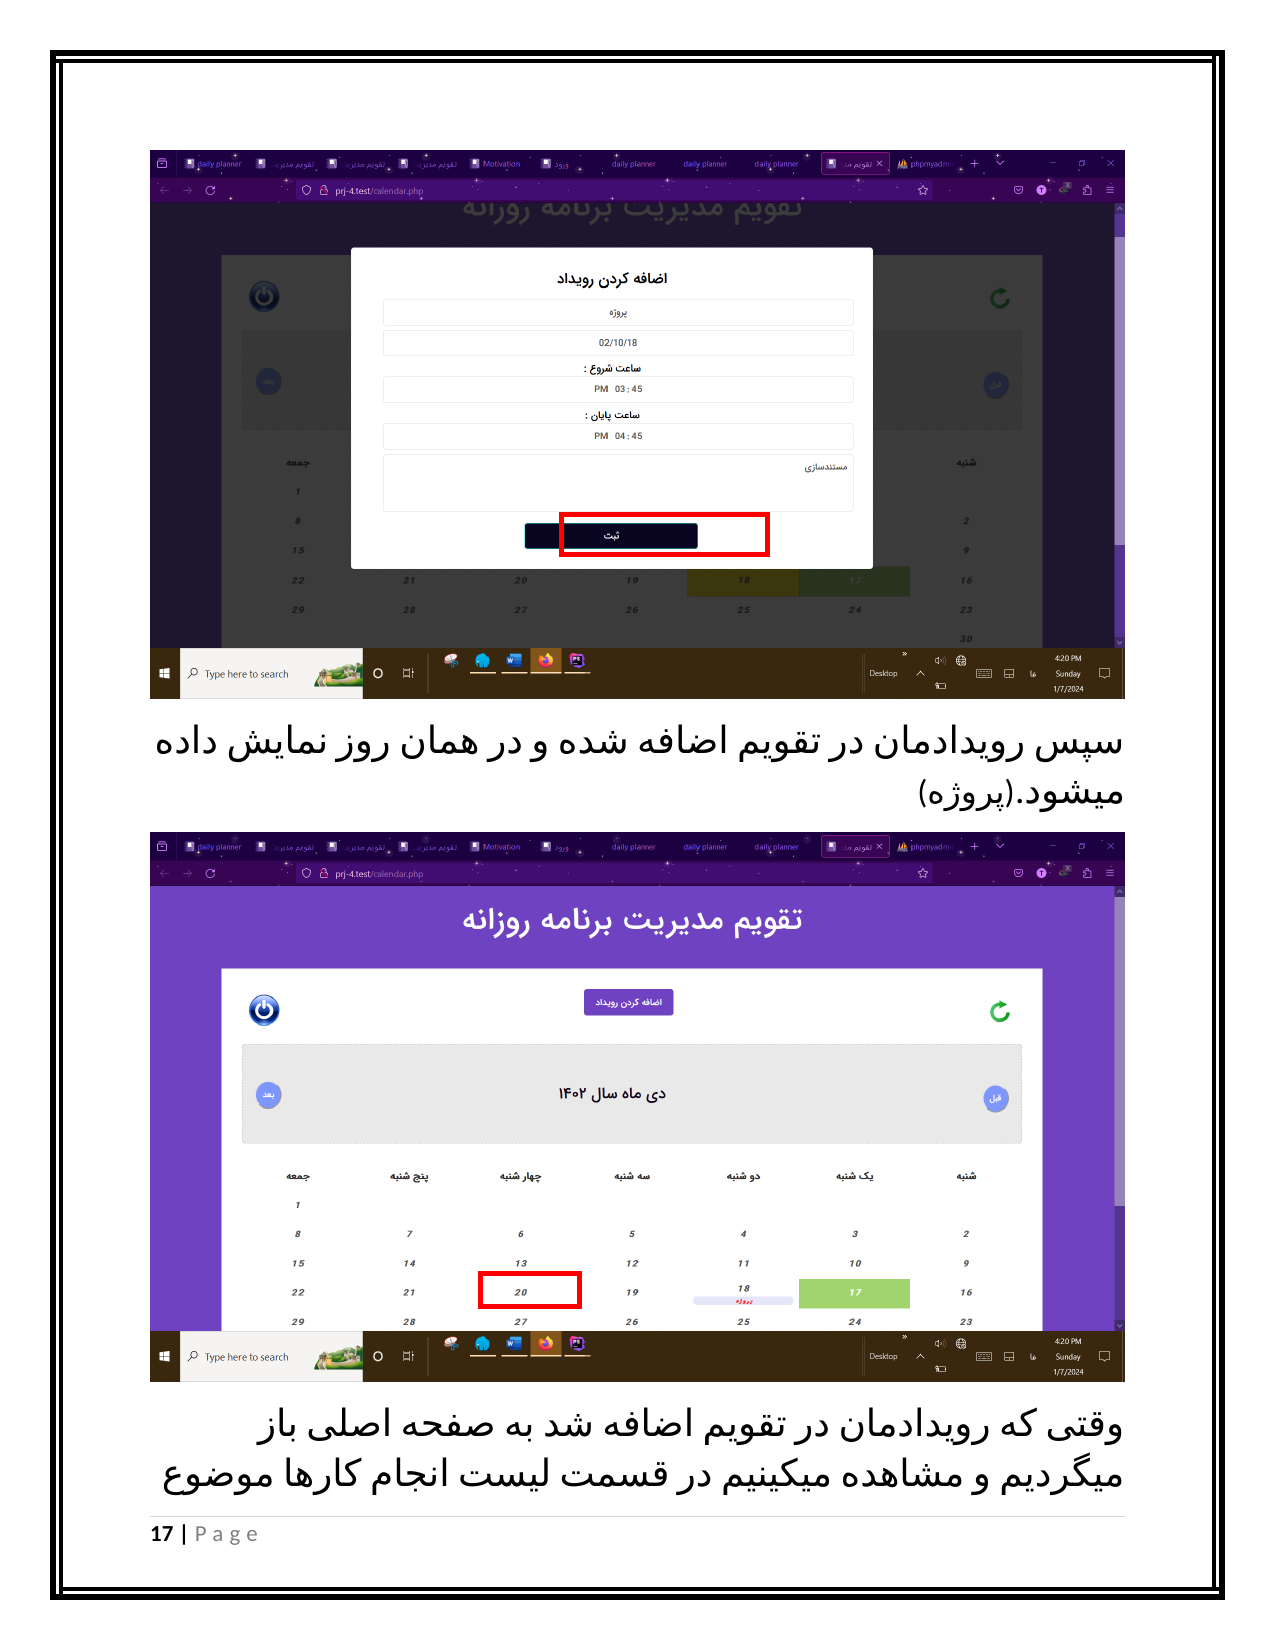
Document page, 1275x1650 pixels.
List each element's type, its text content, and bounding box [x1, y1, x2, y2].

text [150, 1400, 1125, 1496]
text سپس رویدادمان در تقویم اضافه شده و در همان روز نمایش داده میشود.(پروژه) [150, 717, 1125, 813]
picture [150, 150, 1125, 699]
picture [150, 832, 1125, 1382]
